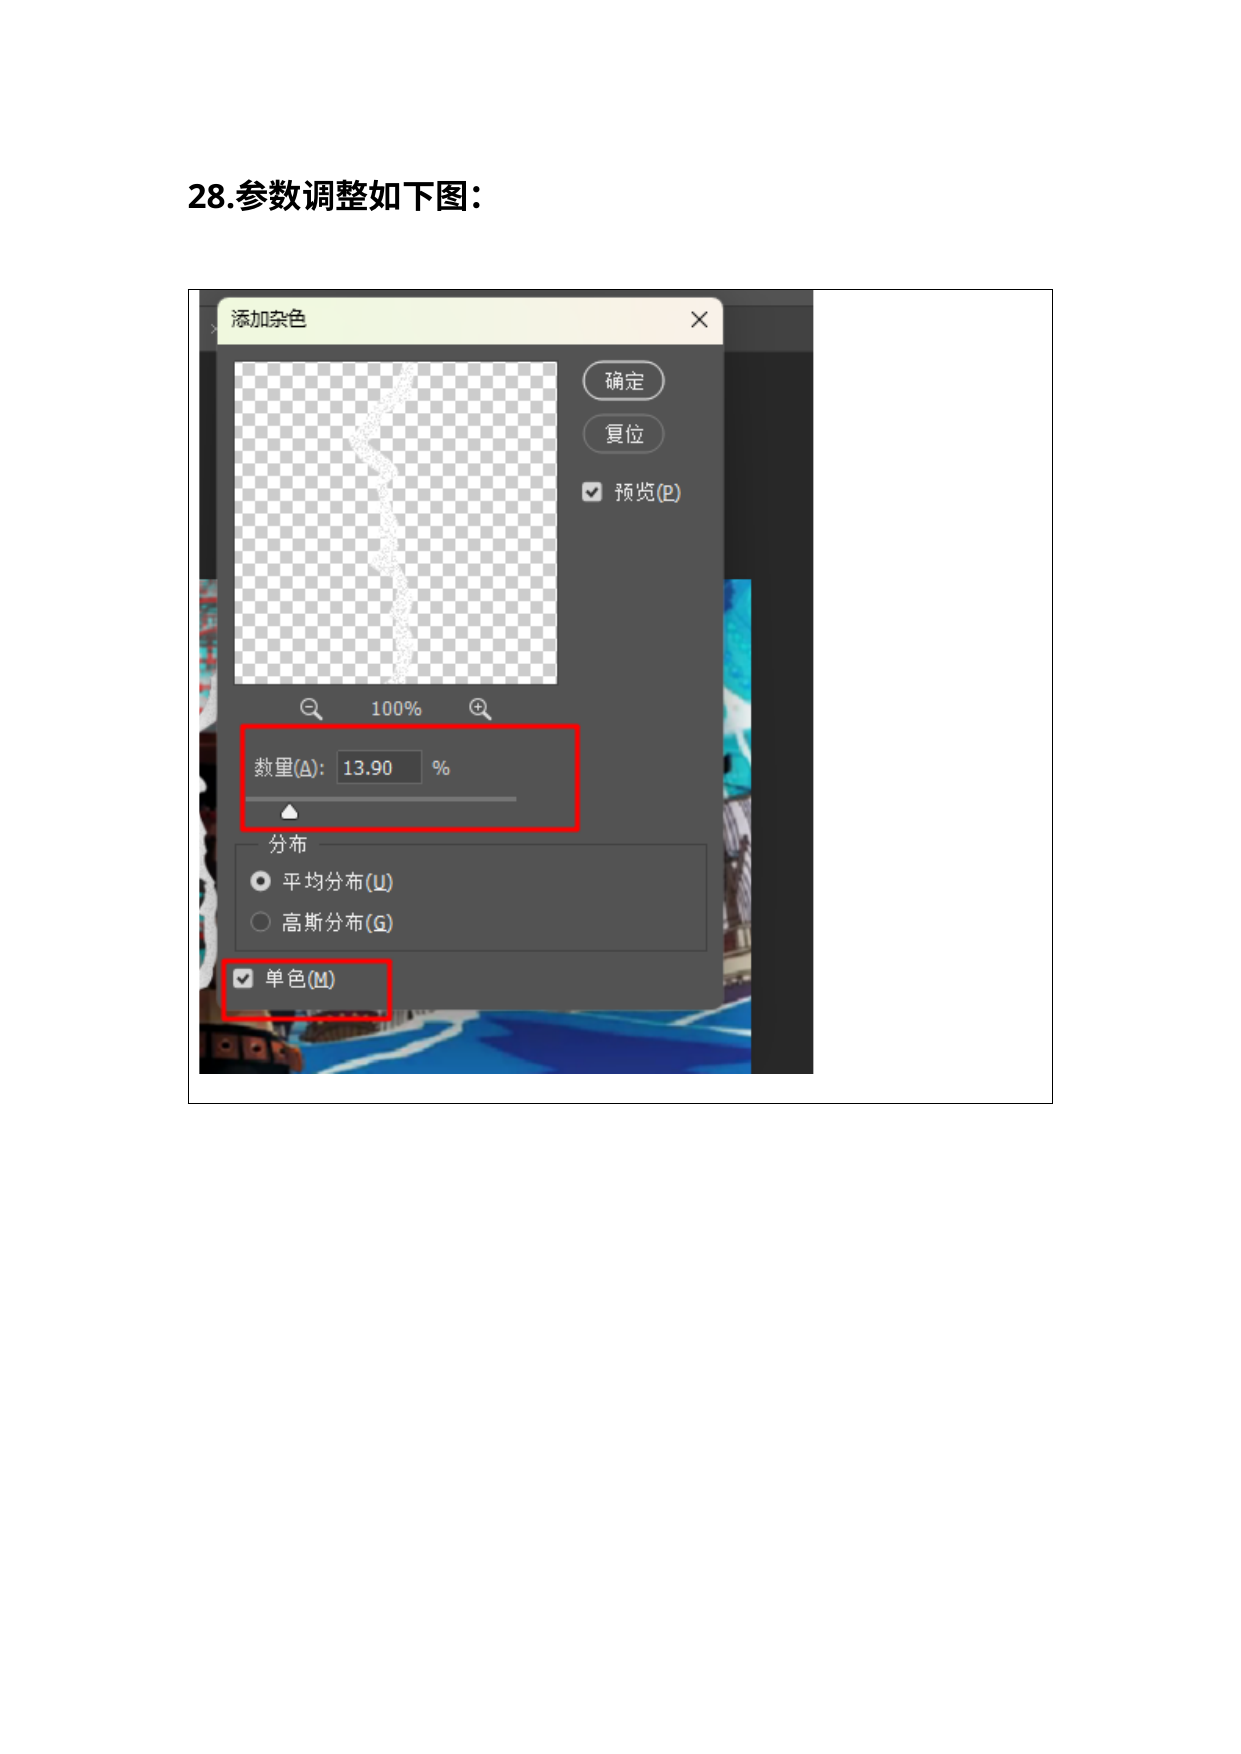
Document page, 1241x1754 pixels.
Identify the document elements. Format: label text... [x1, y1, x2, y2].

table_header [189, 290, 1052, 1103]
subtitle 28.参数调整如下图： [187, 162, 1053, 227]
picture [199, 290, 814, 1074]
